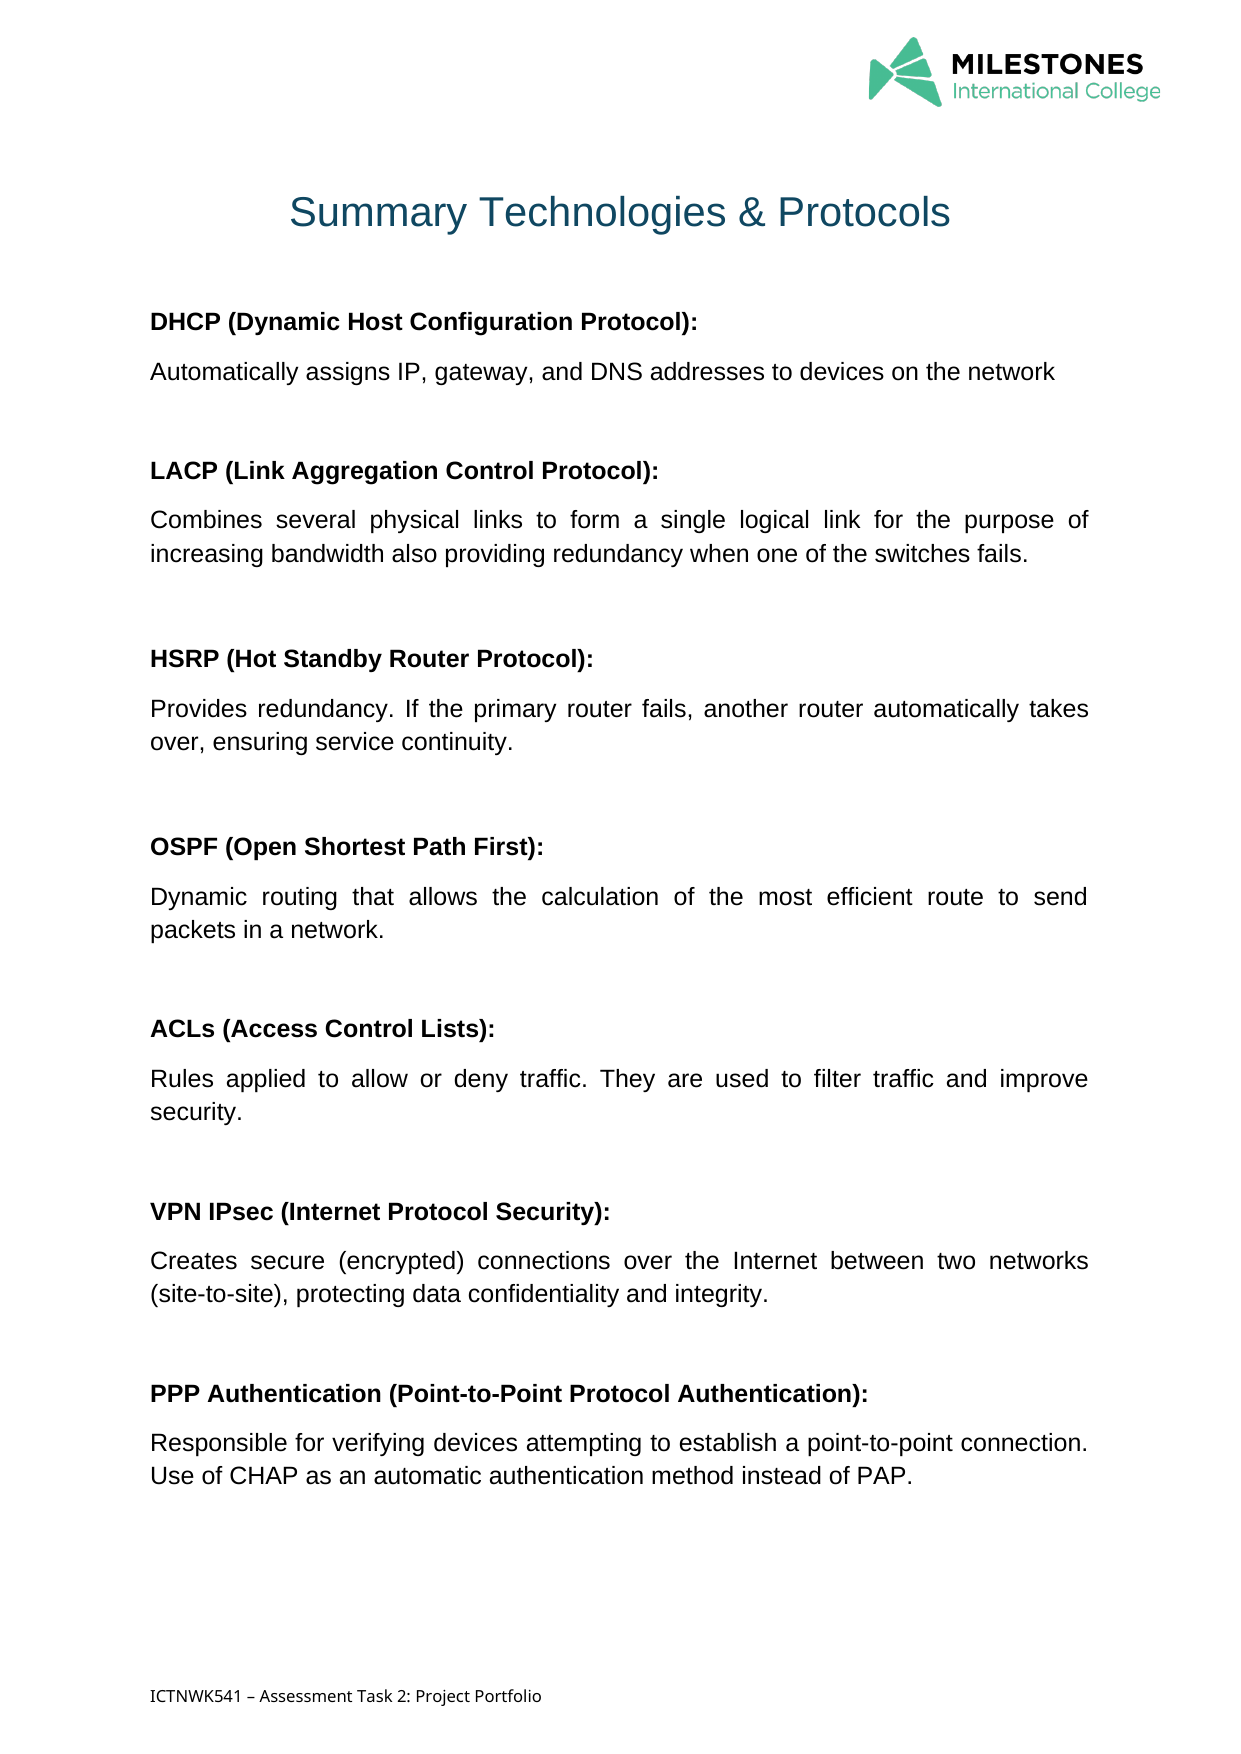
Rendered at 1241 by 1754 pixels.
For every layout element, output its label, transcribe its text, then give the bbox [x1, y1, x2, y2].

text Rules applied to allow or deny traffic. They are used to filter traffic and improve security. [150, 1064, 1090, 1126]
text DHCP (Dynamic Host Configuration Protocol): [150, 307, 1090, 336]
text VPN IPsec (Internet Protocol Security): [150, 1196, 1090, 1225]
picture [868, 37, 1161, 107]
text Responsible for verifying devices attempting to establish a point-to-point connection. Use of CHAP as an automatic authentication method instead of PAP. [150, 1428, 1090, 1490]
text Dynamic routing that allows the calculation of the most efficient route to send packets in a network. [150, 882, 1090, 944]
text PPP Authentication (Point-to-Point Protocol Authentication): [150, 1378, 1090, 1407]
text ACLs (Access Control Lists): [150, 1014, 1090, 1043]
text HSRP (Hot Standby Router Protocol): [150, 644, 1090, 673]
text LACP (Link Aggregation Control Protocol): [150, 456, 1090, 484]
subtitle Summary Technologies & Protocols [150, 187, 1090, 235]
text OSPF (Open Shortest Path First): [150, 832, 1090, 861]
text Combines several physical links to form a single logical link for the purpose of increasing bandwidth also providing redundancy when one of the switches fails. [150, 506, 1090, 567]
text Creates secure (encrypted) connections over the Internet between two networks (site-to-site), protecting data confidentiality and integrity. [150, 1246, 1090, 1308]
text Automatically assigns IP, gateway, and DNS addresses to devices on the network [150, 356, 1090, 385]
text Provides redundancy. If the primary router fails, another router automatically takes over, ensuring service continuity. [150, 694, 1090, 756]
